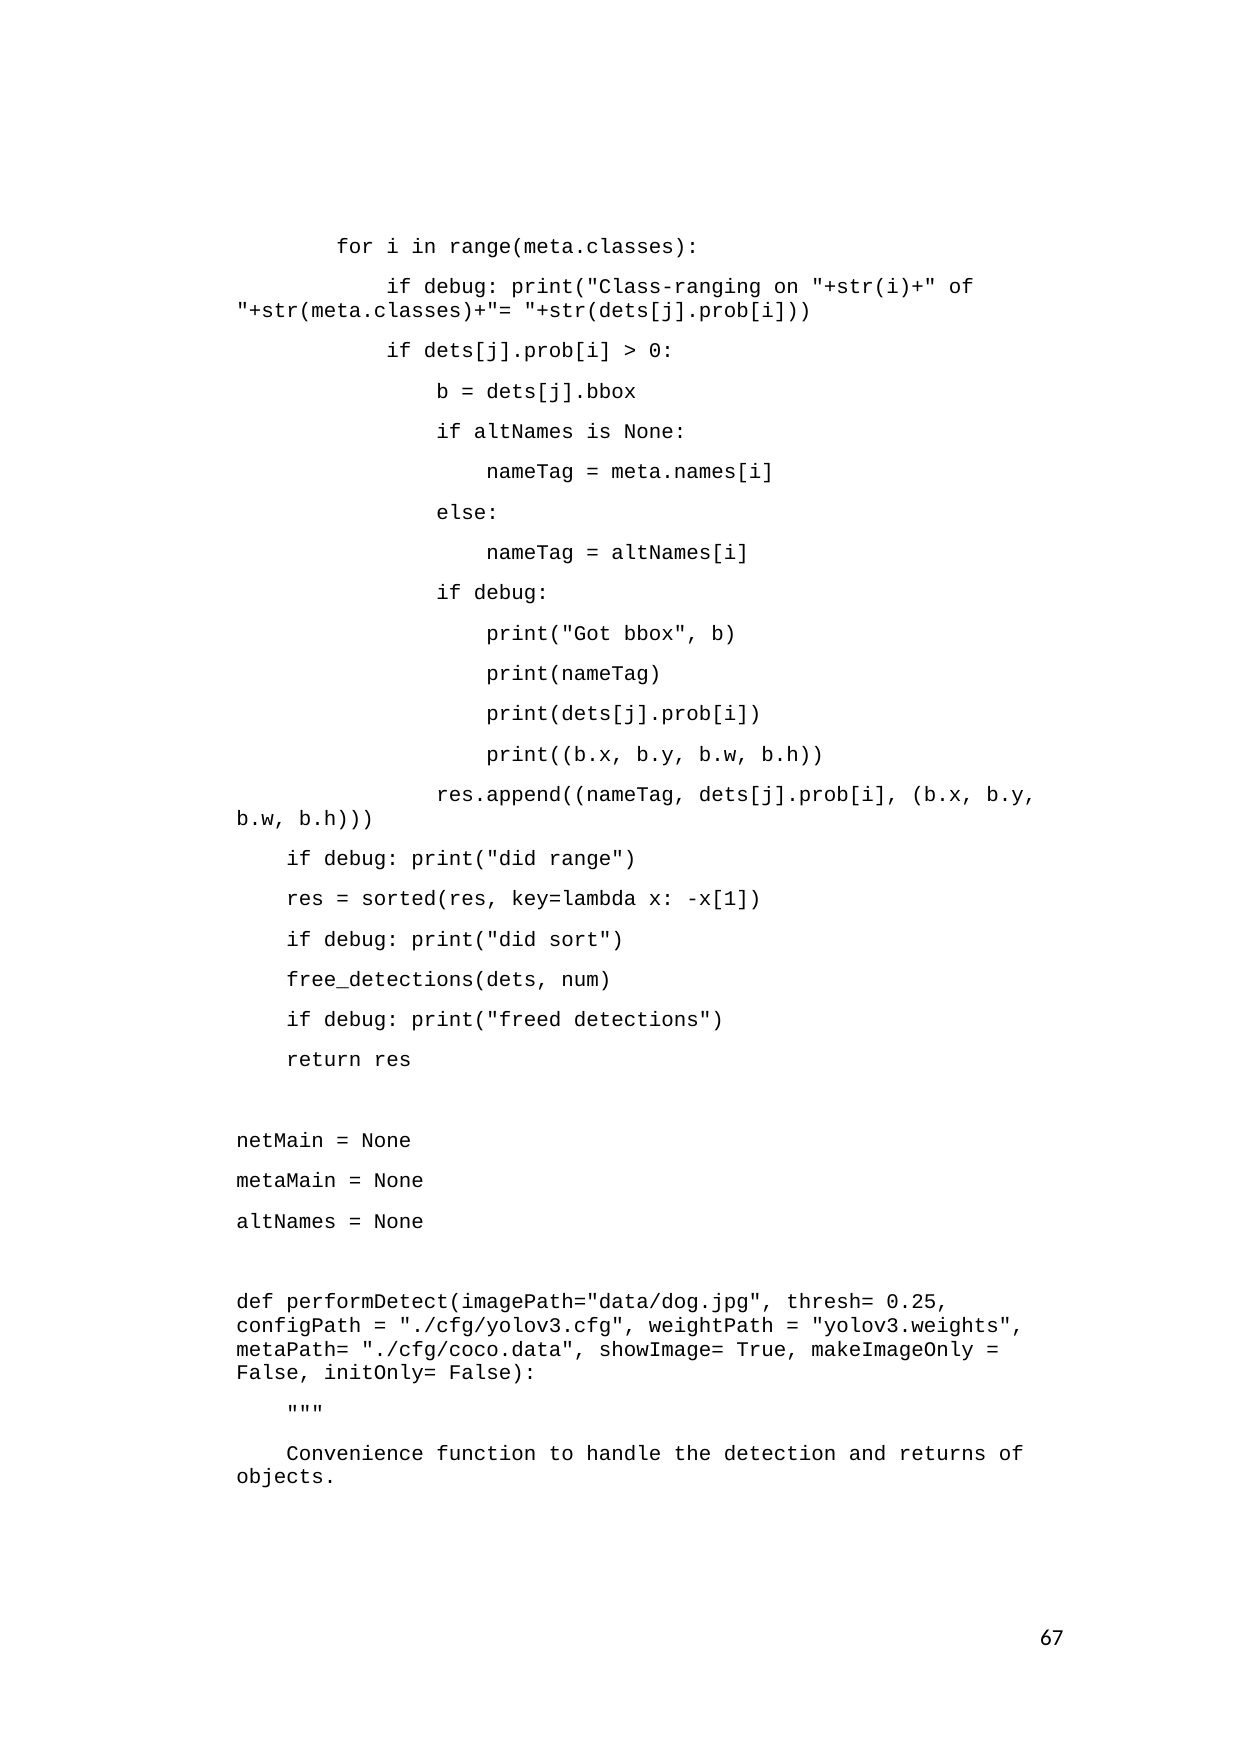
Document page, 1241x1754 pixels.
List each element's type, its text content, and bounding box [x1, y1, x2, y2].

text print(nameTag) [236, 663, 1063, 687]
text res = sorted(res, key=lambda x: -x[1]) [236, 888, 1063, 912]
text b = dets[j].bbox [236, 381, 1063, 404]
text else: [236, 502, 1063, 525]
text altNames = None [236, 1211, 1063, 1234]
text print((b.x, b.y, b.w, b.h)) [236, 744, 1063, 767]
text print(dets[j].prob[i]) [236, 703, 1063, 727]
text nameTag = meta.names[i] [236, 461, 1063, 485]
text free_detections(dets, num) [236, 969, 1063, 992]
text if debug: print("did range") [236, 848, 1063, 872]
text if dets[j].prob[i] > 0: [236, 341, 1063, 364]
text if debug: print("Class-ranging on "+str(i)+" of "+str(meta.classes)+"= "+str(dets[j].prob[i])) [236, 277, 1063, 324]
text """ [236, 1403, 1063, 1426]
text Convenience function to handle the detection and returns of objects. [236, 1443, 1063, 1490]
text print("Got bbox", b) [236, 623, 1063, 646]
text metaMain = None [236, 1170, 1063, 1194]
text res.append((nameTag, dets[j].prob[i], (b.x, b.y, b.w, b.h))) [236, 784, 1063, 831]
text nameTag = altNames[i] [236, 542, 1063, 566]
text return res [236, 1049, 1063, 1073]
text netMain = None [236, 1130, 1063, 1154]
text if debug: print("freed detections") [236, 1009, 1063, 1033]
text for i in range(meta.classes): [236, 236, 1063, 260]
text if debug: print("did sort") [236, 928, 1063, 952]
text if altNames is None: [236, 421, 1063, 445]
text def performDetect(imagePath="data/dog.jpg", thresh= 0.25, configPath = "./cfg/yolov3.cfg", weightPath = "yolov3.weights", metaPath= "./cfg/coco.data", showImage= True, makeImageOnly = False, initOnly= False): [236, 1291, 1063, 1386]
text if debug: [236, 582, 1063, 606]
